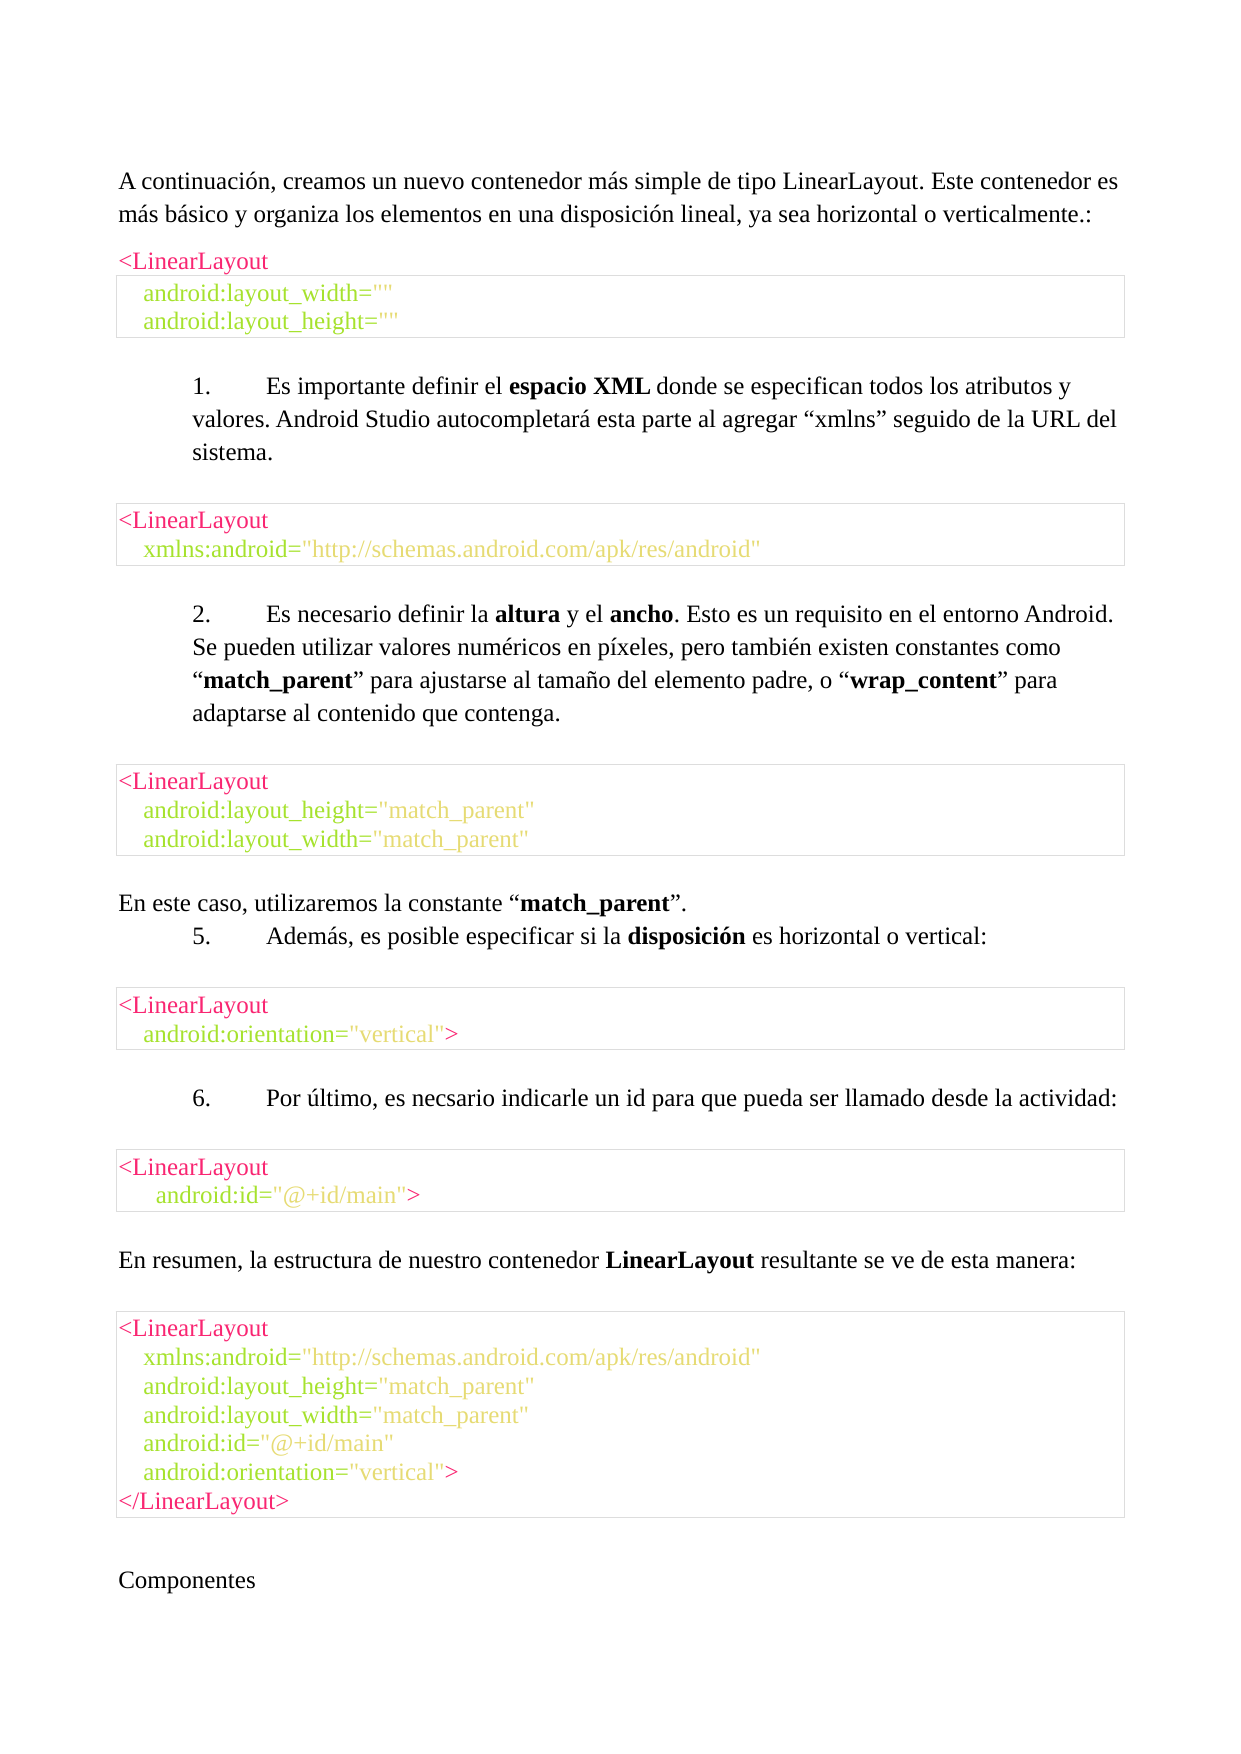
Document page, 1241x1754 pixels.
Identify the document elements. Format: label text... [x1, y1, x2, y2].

text android:id="@+id/main" [118, 1428, 1122, 1457]
text android:layout_width="match_parent" [118, 1400, 1122, 1428]
text <LinearLayout [117, 1150, 1124, 1178]
list Por último, es necsario indicarle un id para que pueda ser llamado desde la actividad: [192, 1083, 1122, 1112]
text <LinearLayout [117, 504, 1124, 532]
text android:layout_width="" [117, 276, 1124, 304]
text En este caso, utilizaremos la constante “match_parent”. [118, 888, 1122, 917]
text android:layout_height="match_parent" [118, 1371, 1122, 1400]
text android:layout_width="match_parent" [117, 821, 1124, 855]
text android:layout_height="match_parent" [118, 795, 1122, 821]
list Es necesario definir la altura y el ancho. Esto es un requisito en el entorno Android. Se pueden utilizar valores numéricos en píxeles, pero también existen constantes como “match_parent” para ajustarse al tamaño del elemento padre, o “wrap_content” para adaptarse al contenido que contenga. [192, 599, 1122, 726]
text android:orientation="vertical"> [118, 1457, 1122, 1483]
text xmlns:android="http://schemas.android.com/apk/res/android" [117, 532, 1124, 565]
list Además, es posible especificar si la disposición es horizontal o vertical: [192, 921, 1122, 950]
text <LinearLayout [117, 765, 1124, 795]
text android:layout_height="" [117, 304, 1124, 337]
text xmlns:android="http://schemas.android.com/apk/res/android" [118, 1342, 1122, 1371]
list Es importante definir el espacio XML donde se especifican todos los atributos y valores. Android Studio autocompletará esta parte al agregar “xmlns” seguido de la URL del sistema. [192, 371, 1122, 466]
text <LinearLayout [117, 1312, 1124, 1342]
text <LinearLayout [117, 988, 1124, 1016]
text Componentes [118, 1565, 1122, 1594]
text android:orientation="vertical"> [117, 1016, 1124, 1049]
text android:id="@+id/main"> [117, 1178, 1124, 1211]
text <LinearLayout [118, 246, 1122, 275]
text En resumen, la estructura de nuestro contenedor LinearLayout resultante se ve de esta manera: [118, 1245, 1122, 1273]
text </LinearLayout> [117, 1483, 1124, 1517]
text A continuación, creamos un nuevo contenedor más simple de tipo LinearLayout. Este contenedor es más básico y organiza los elementos en una disposición lineal, ya sea horizontal o verticalmente.: [118, 166, 1122, 227]
